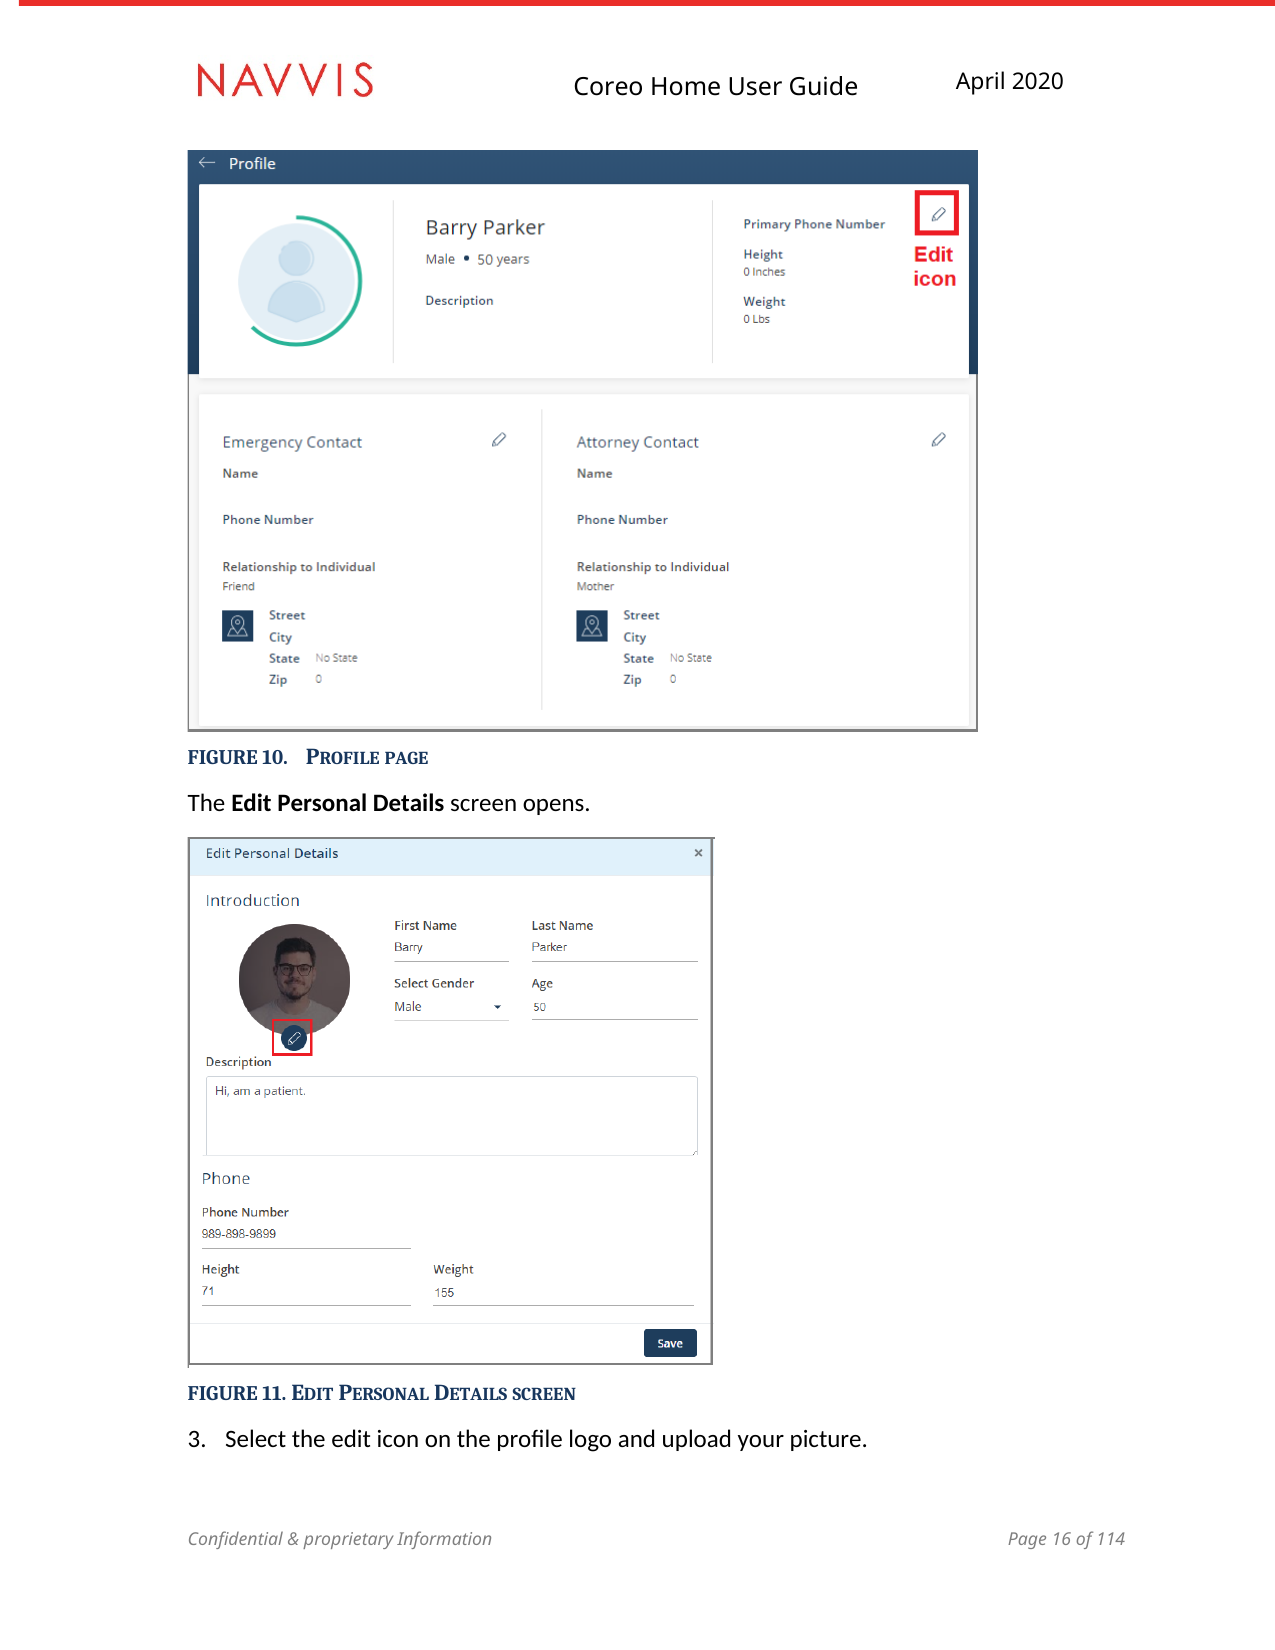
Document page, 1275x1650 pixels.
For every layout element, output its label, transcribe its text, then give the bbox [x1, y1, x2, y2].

picture [187, 150, 980, 732]
text The Edit Personal Details screen opens. [187, 787, 1087, 817]
list Select the edit icon on the profile logo and upload your picture. [187, 1423, 1087, 1453]
picture [187, 55, 383, 104]
text Profile page [187, 744, 1087, 770]
text Edit Personal Details screen [187, 1380, 1087, 1406]
picture [187, 837, 715, 1368]
